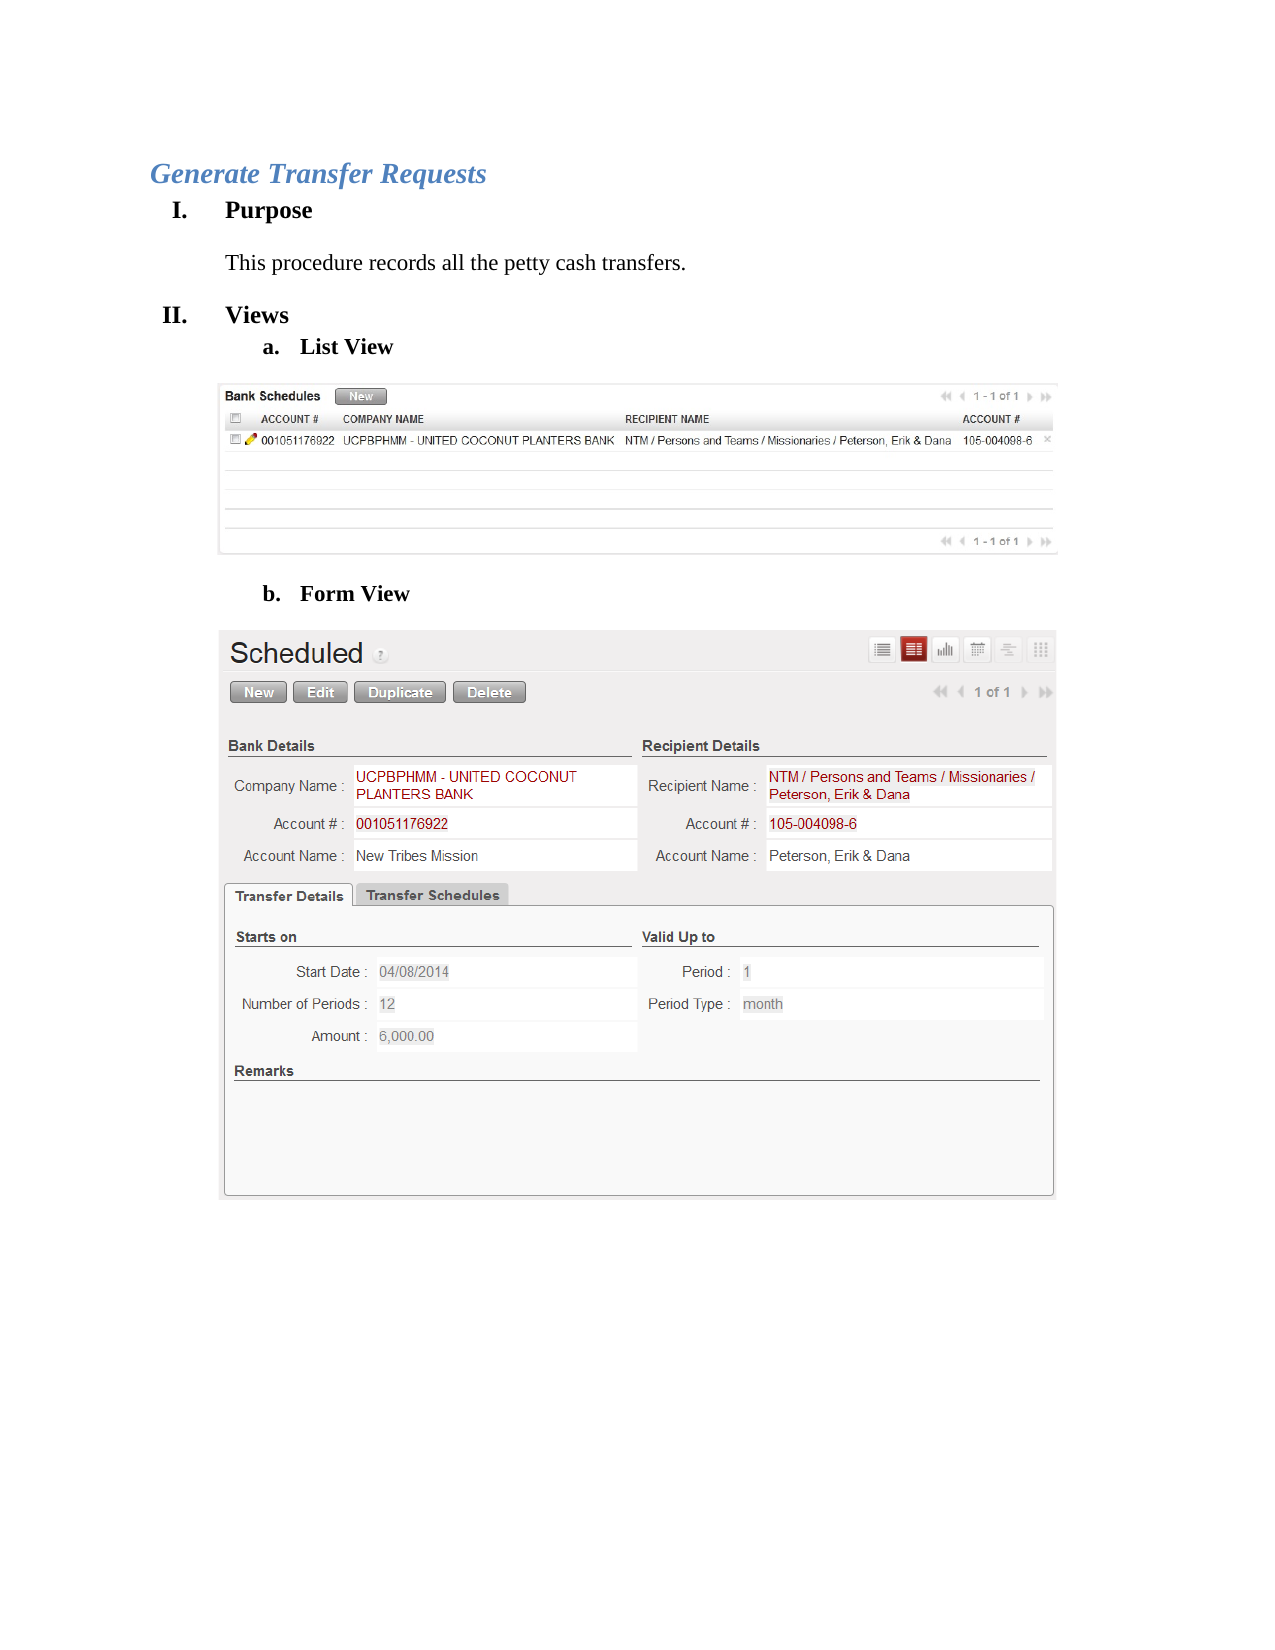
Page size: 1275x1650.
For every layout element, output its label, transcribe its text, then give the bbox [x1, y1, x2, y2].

subtitle Generate Transfer Requests [150, 156, 1125, 190]
list List View [262, 333, 1125, 359]
text This procedure records all the petty cash transfers. [225, 249, 1125, 275]
list Views [187, 300, 1125, 328]
picture [217, 383, 1058, 555]
picture [218, 630, 1057, 1200]
list Purpose [187, 195, 1125, 223]
list Form View [262, 580, 1125, 606]
